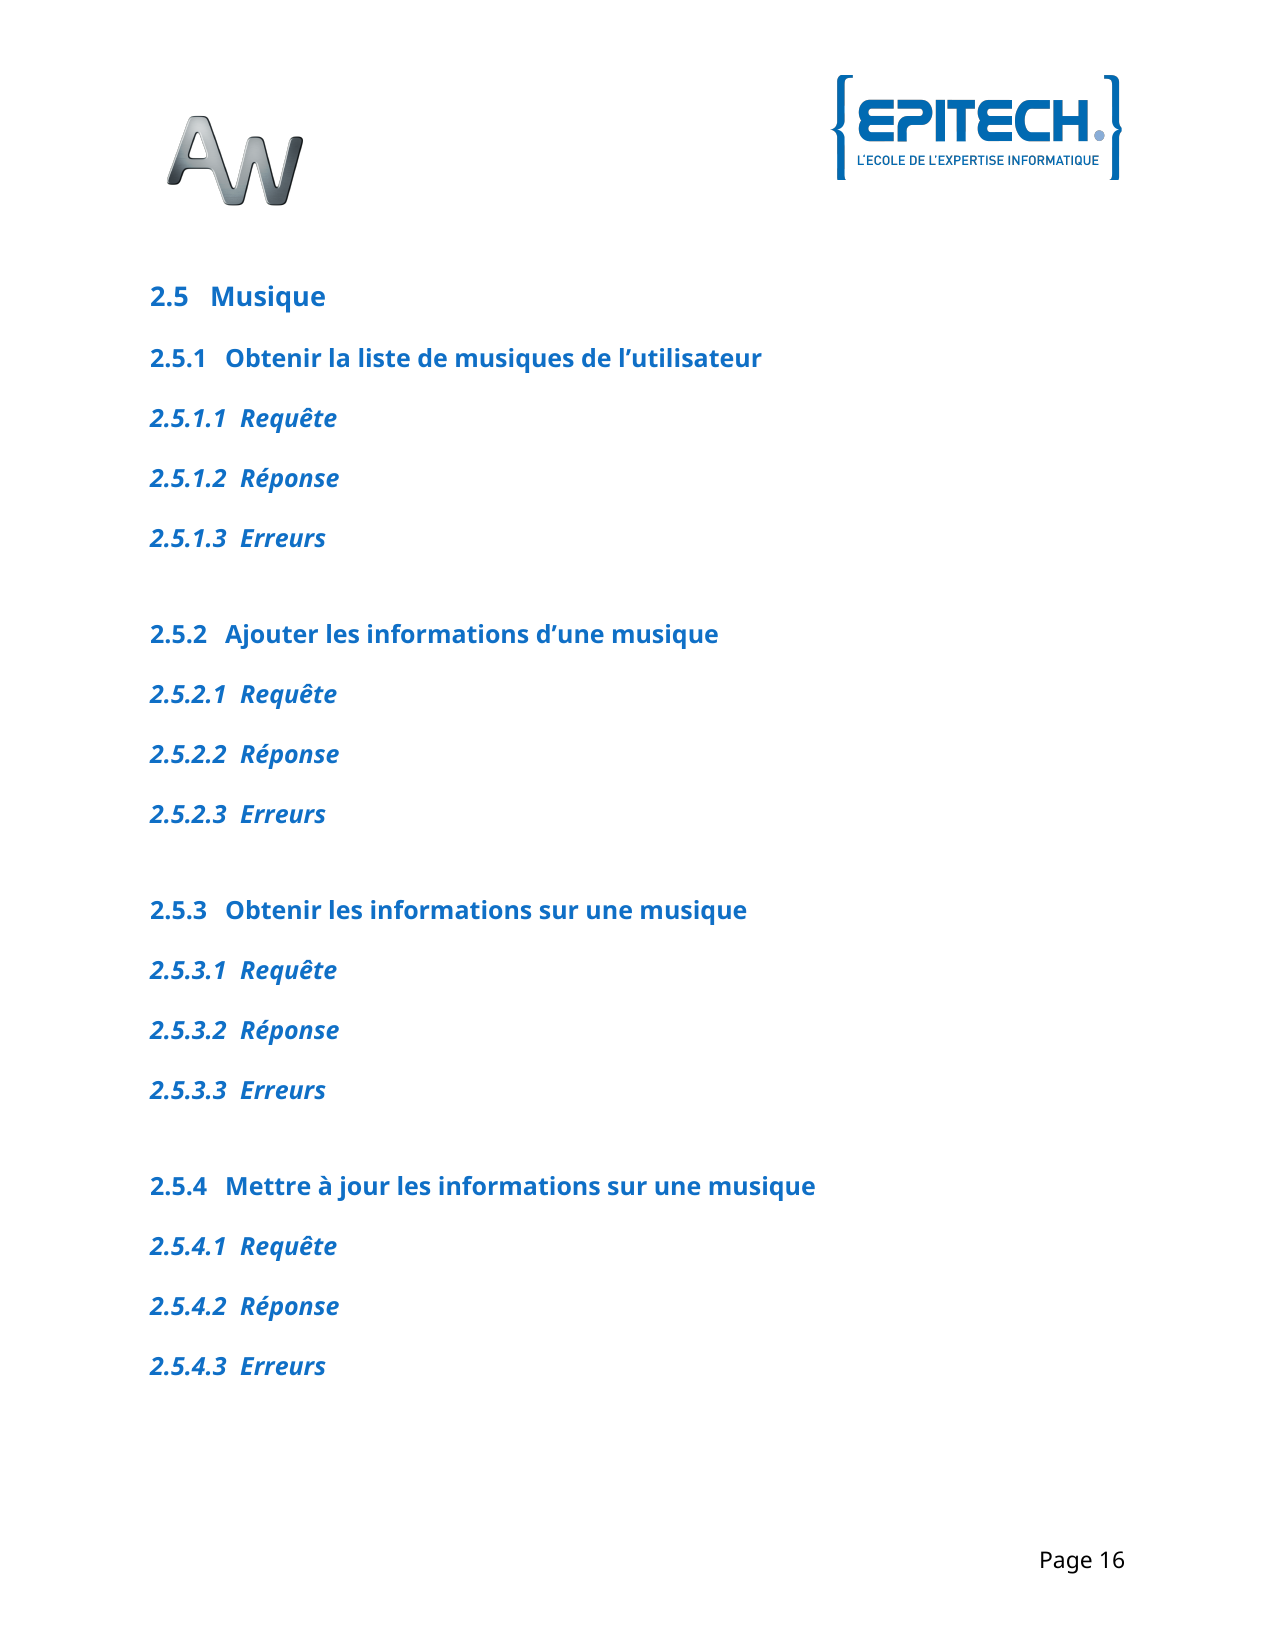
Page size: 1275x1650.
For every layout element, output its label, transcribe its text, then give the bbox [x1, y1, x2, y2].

subtitle Réponse [150, 1289, 1125, 1323]
subtitle Mettre à jour les informations sur une musique [150, 1169, 1125, 1203]
subtitle Erreurs [150, 1073, 1125, 1107]
subtitle Requête [150, 1229, 1125, 1263]
subtitle Requête [150, 677, 1125, 711]
subtitle Erreurs [150, 521, 1125, 555]
picture [150, 75, 322, 247]
subtitle Réponse [150, 1013, 1125, 1047]
picture [830, 75, 1122, 180]
subtitle Obtenir les informations sur une musique [150, 893, 1125, 927]
subtitle Réponse [150, 737, 1125, 771]
subtitle Musique [150, 278, 1125, 314]
subtitle Erreurs [150, 1349, 1125, 1383]
subtitle Réponse [150, 461, 1125, 495]
subtitle Erreurs [150, 797, 1125, 831]
subtitle Requête [150, 953, 1125, 987]
subtitle Requête [150, 401, 1125, 435]
subtitle Ajouter les informations d’une musique [150, 617, 1125, 651]
subtitle Obtenir la liste de musiques de l’utilisateur [150, 341, 1125, 375]
